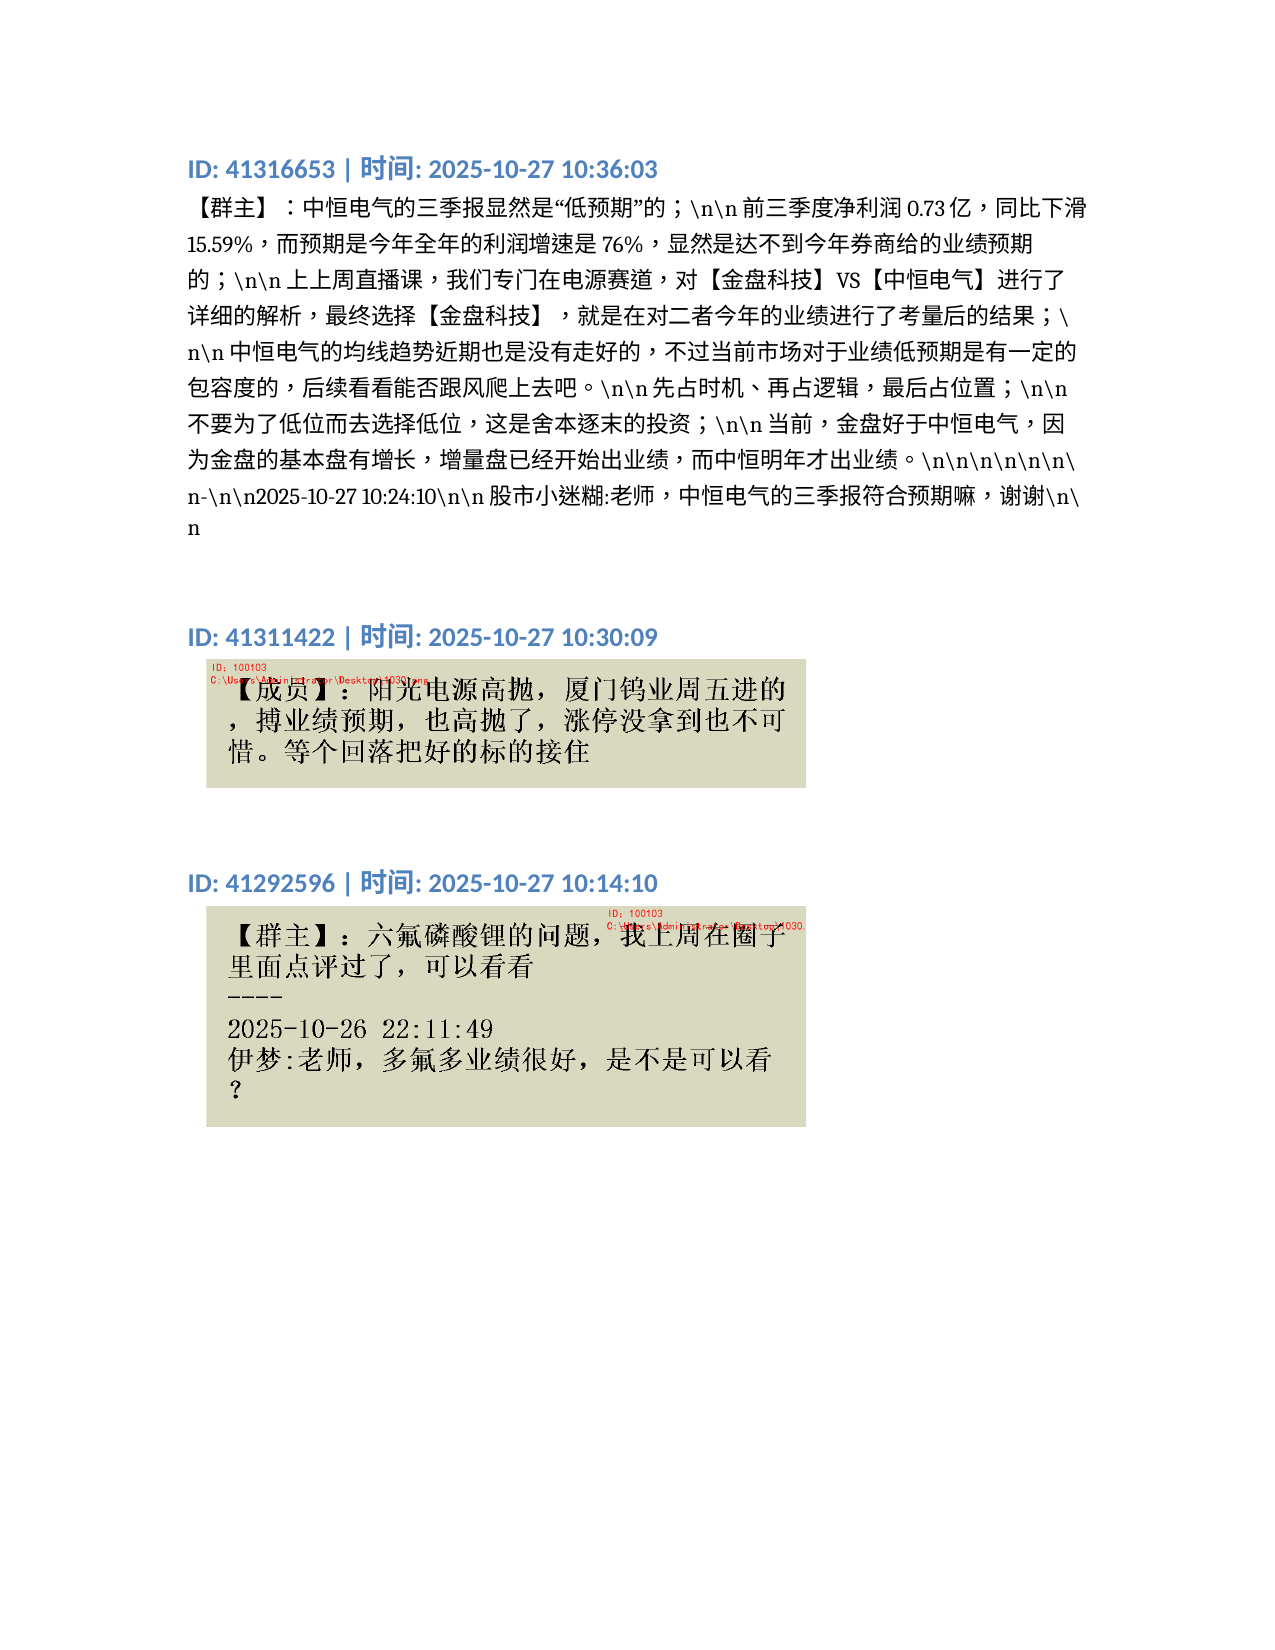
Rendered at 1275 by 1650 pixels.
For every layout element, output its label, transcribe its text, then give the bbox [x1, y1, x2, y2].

subtitle ID: 41316653 | 时间: 2025-10-27 10:36:03 [187, 150, 1087, 187]
text 【群主】：中恒电气的三季报显然是“低预期”的；\n\n前三季度净利润0.73亿，同比下滑15.59%，而预期是今年全年的利润增速是76%，显然是达不到今年券商给的业绩预期的；\n\n上上周直播课，我们专门在电源赛道，对【金盘科技】VS【中恒电气】进行了详细的解析，最终选择【金盘科技】，就是在对二者今年的业绩进行了考量后的结果；\n\n中恒电气的均线趋势近期也是没有走好的，不过当前市场对于业绩低预期是有一定的包容度的，后续看看能否跟风爬上去吧。\n\n先占时机、再占逻辑，最后占位置；\n\n不要为了低位而去选择低位，这是舍本逐末的投资；\n\n当前，金盘好于中恒电气，因为金盘的基本盘有增长，增量盘已经开始出业绩，而中恒明年才出业绩。\n\n\n\n\n\n\n-\n\n2025-10-27 10:24:10\n\n股市小迷糊:老师，中恒电气的三季报符合预期嘛，谢谢\n\n [187, 192, 1087, 541]
subtitle ID: 41292596 | 时间: 2025-10-27 10:14:10 [187, 863, 1087, 900]
subtitle ID: 41311422 | 时间: 2025-10-27 10:30:09 [187, 617, 1087, 654]
picture [206, 906, 807, 1127]
picture [206, 659, 807, 788]
